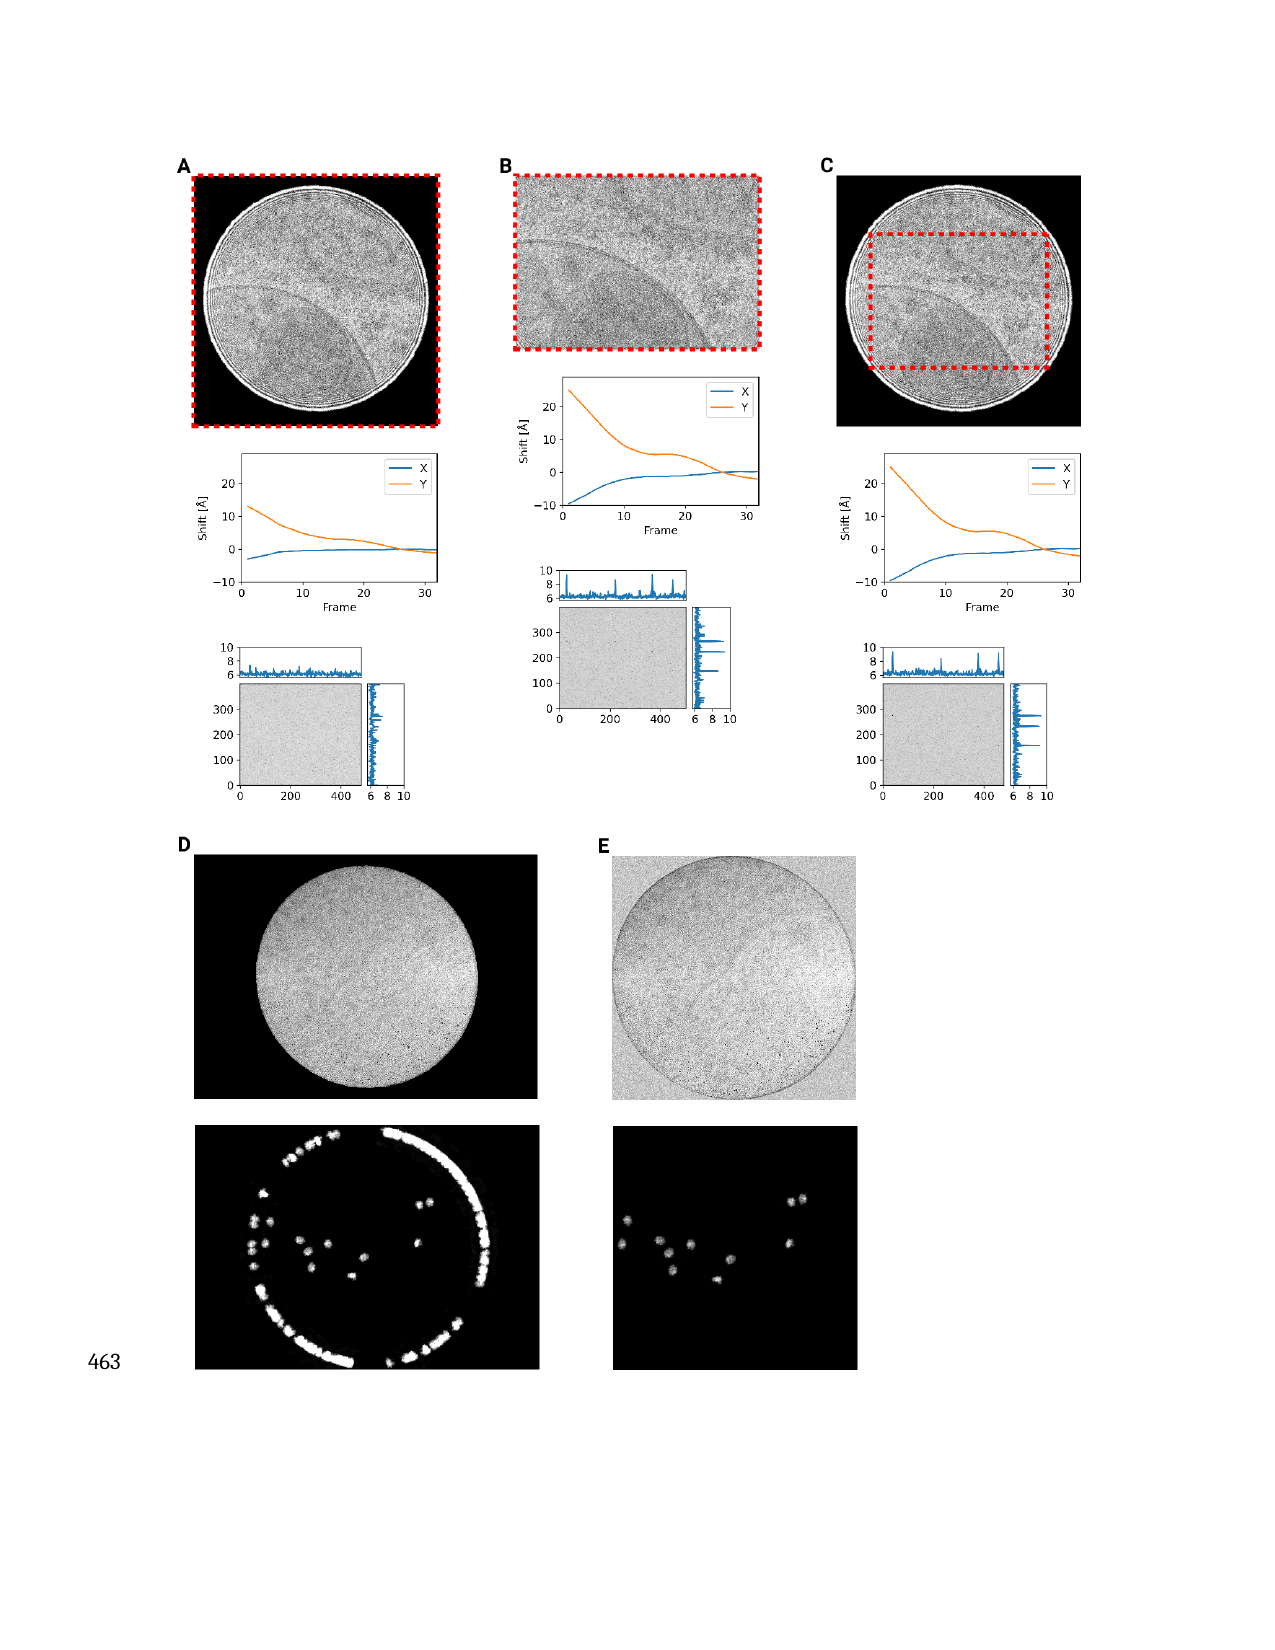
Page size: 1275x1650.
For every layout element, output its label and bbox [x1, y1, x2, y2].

picture [168, 150, 1144, 1370]
